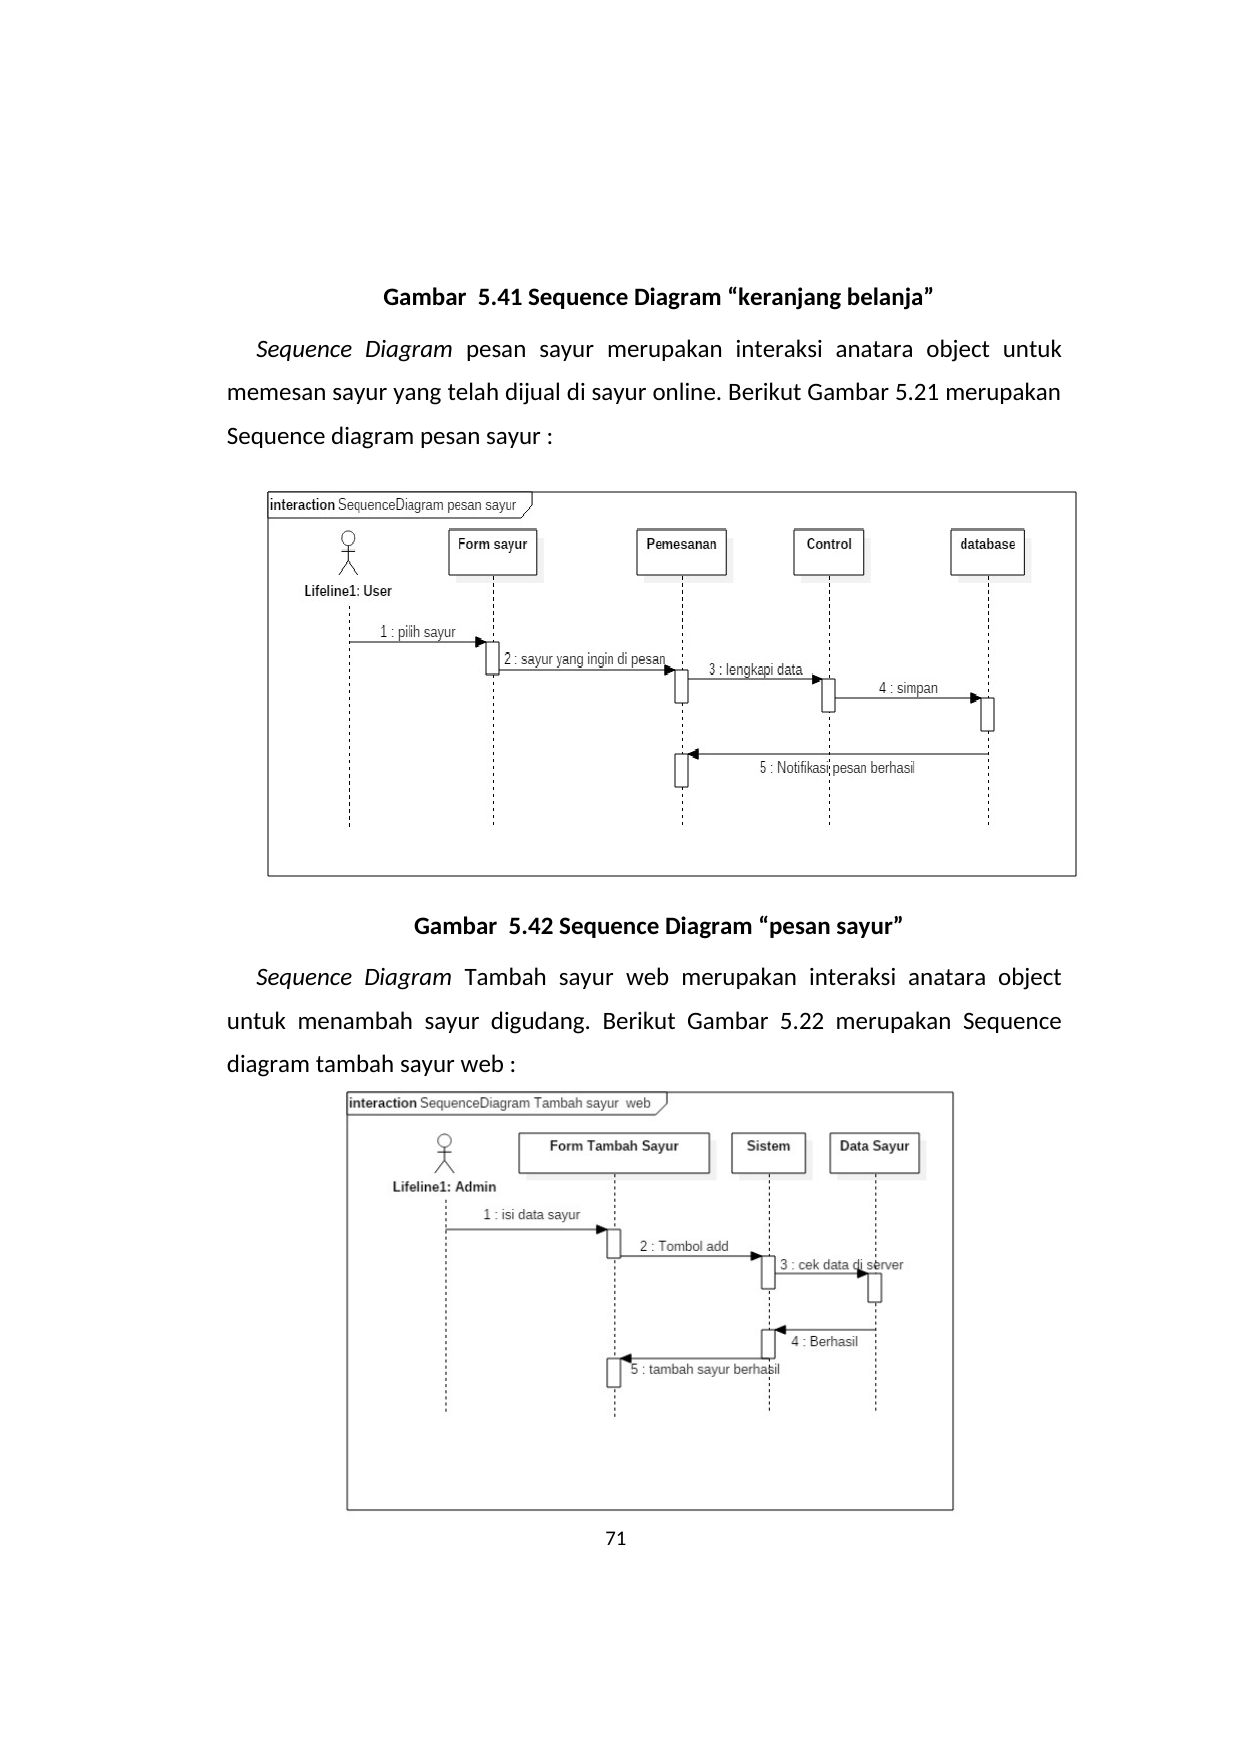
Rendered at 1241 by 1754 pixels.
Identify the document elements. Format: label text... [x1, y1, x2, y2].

text Sequence Diagram pesan sayur merupakan interaksi anatara object untuk memesan sayur yang telah dijual di sayur online. Berikut Gambar 5.21 merupakan Sequence diagram pesan sayur : [227, 333, 1062, 451]
text Sequence Diagram Tambah sayur web merupakan interaksi anatara object untuk menambah sayur digudang. Berikut Gambar 5.22 merupakan Sequence diagram tambah sayur web : [227, 962, 1062, 1079]
subtitle Gambar 5.41 Sequence Diagram “keranjang belanja” [226, 282, 1092, 312]
picture [337, 1082, 994, 1551]
subtitle Gambar 5.42 Sequence Diagram “pesan sayur” [226, 910, 1092, 941]
picture [258, 481, 1115, 923]
